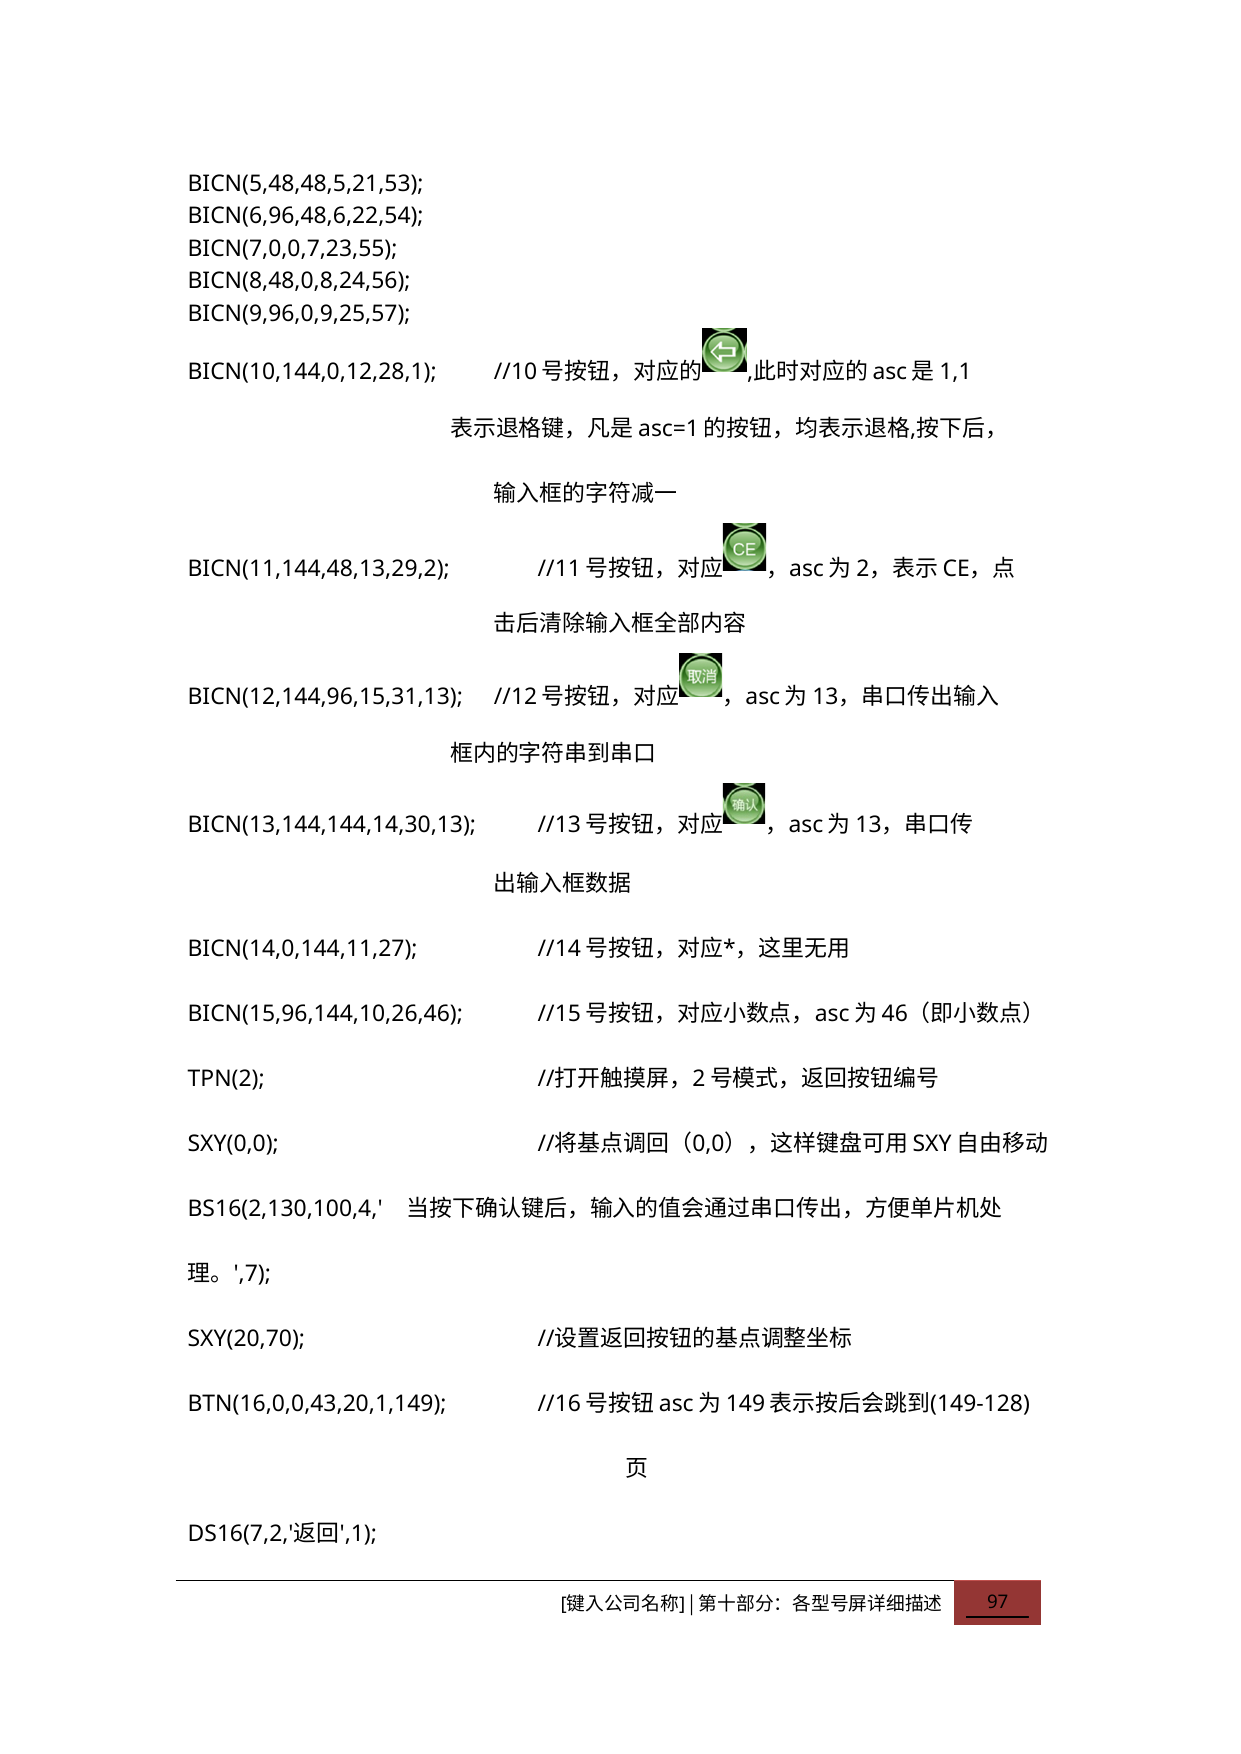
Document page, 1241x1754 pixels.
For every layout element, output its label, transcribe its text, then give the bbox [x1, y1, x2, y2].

text BICN(8,48,0,8,24,56); [187, 264, 1053, 296]
text BICN(12,144,96,15,31,13); //12号按钮，对应，asc为13，串口传出输入 框内的字符串到串口 [187, 654, 1053, 784]
text DS16(7,2,'返回',1); [187, 1499, 1053, 1564]
text BICN(15,96,144,10,26,46); //15号按钮，对应小数点，asc为46（即小数点） [187, 979, 1053, 1044]
text BICN(7,0,0,7,23,55); [187, 231, 1053, 264]
text BTN(16,0,0,43,20,1,149); //16号按钮asc为149表示按后会跳到(149-128) 页 [187, 1369, 1053, 1499]
text BICN(10,144,0,12,28,1); //10号按钮，对应的,此时对应的asc是1,1 表示退格键，凡是asc=1的按钮，均表示退格,按下后， 输入框的字符减一 [187, 329, 1053, 524]
text BICN(13,144,144,14,30,13); //13号按钮，对应，asc为13，串口传 出输入框数据 [187, 784, 1053, 914]
text BICN(9,96,0,9,25,57); [187, 296, 1053, 329]
picture [679, 653, 723, 697]
text BICN(11,144,48,13,29,2); //11号按钮，对应，asc为2，表示CE，点 击后清除输入框全部内容 [187, 524, 1053, 654]
picture [722, 783, 766, 824]
text BS16(2,130,100,4,' 当按下确认键后，输入的值会通过串口传出，方便单片机处理。',7); [187, 1174, 1053, 1304]
picture [722, 523, 767, 571]
text SXY(0,0); //将基点调回（0,0），这样键盘可用SXY自由移动 [187, 1109, 1053, 1174]
text BICN(14,0,144,11,27); //14号按钮，对应*，这里无用 [187, 914, 1053, 979]
text SXY(20,70); //设置返回按钮的基点调整坐标 [187, 1304, 1053, 1369]
text TPN(2); //打开触摸屏，2号模式，返回按钮编号 [187, 1044, 1053, 1109]
picture [702, 328, 747, 372]
text BICN(6,96,48,6,22,54); [187, 199, 1053, 231]
text BICN(5,48,48,5,21,53); [187, 166, 1053, 199]
